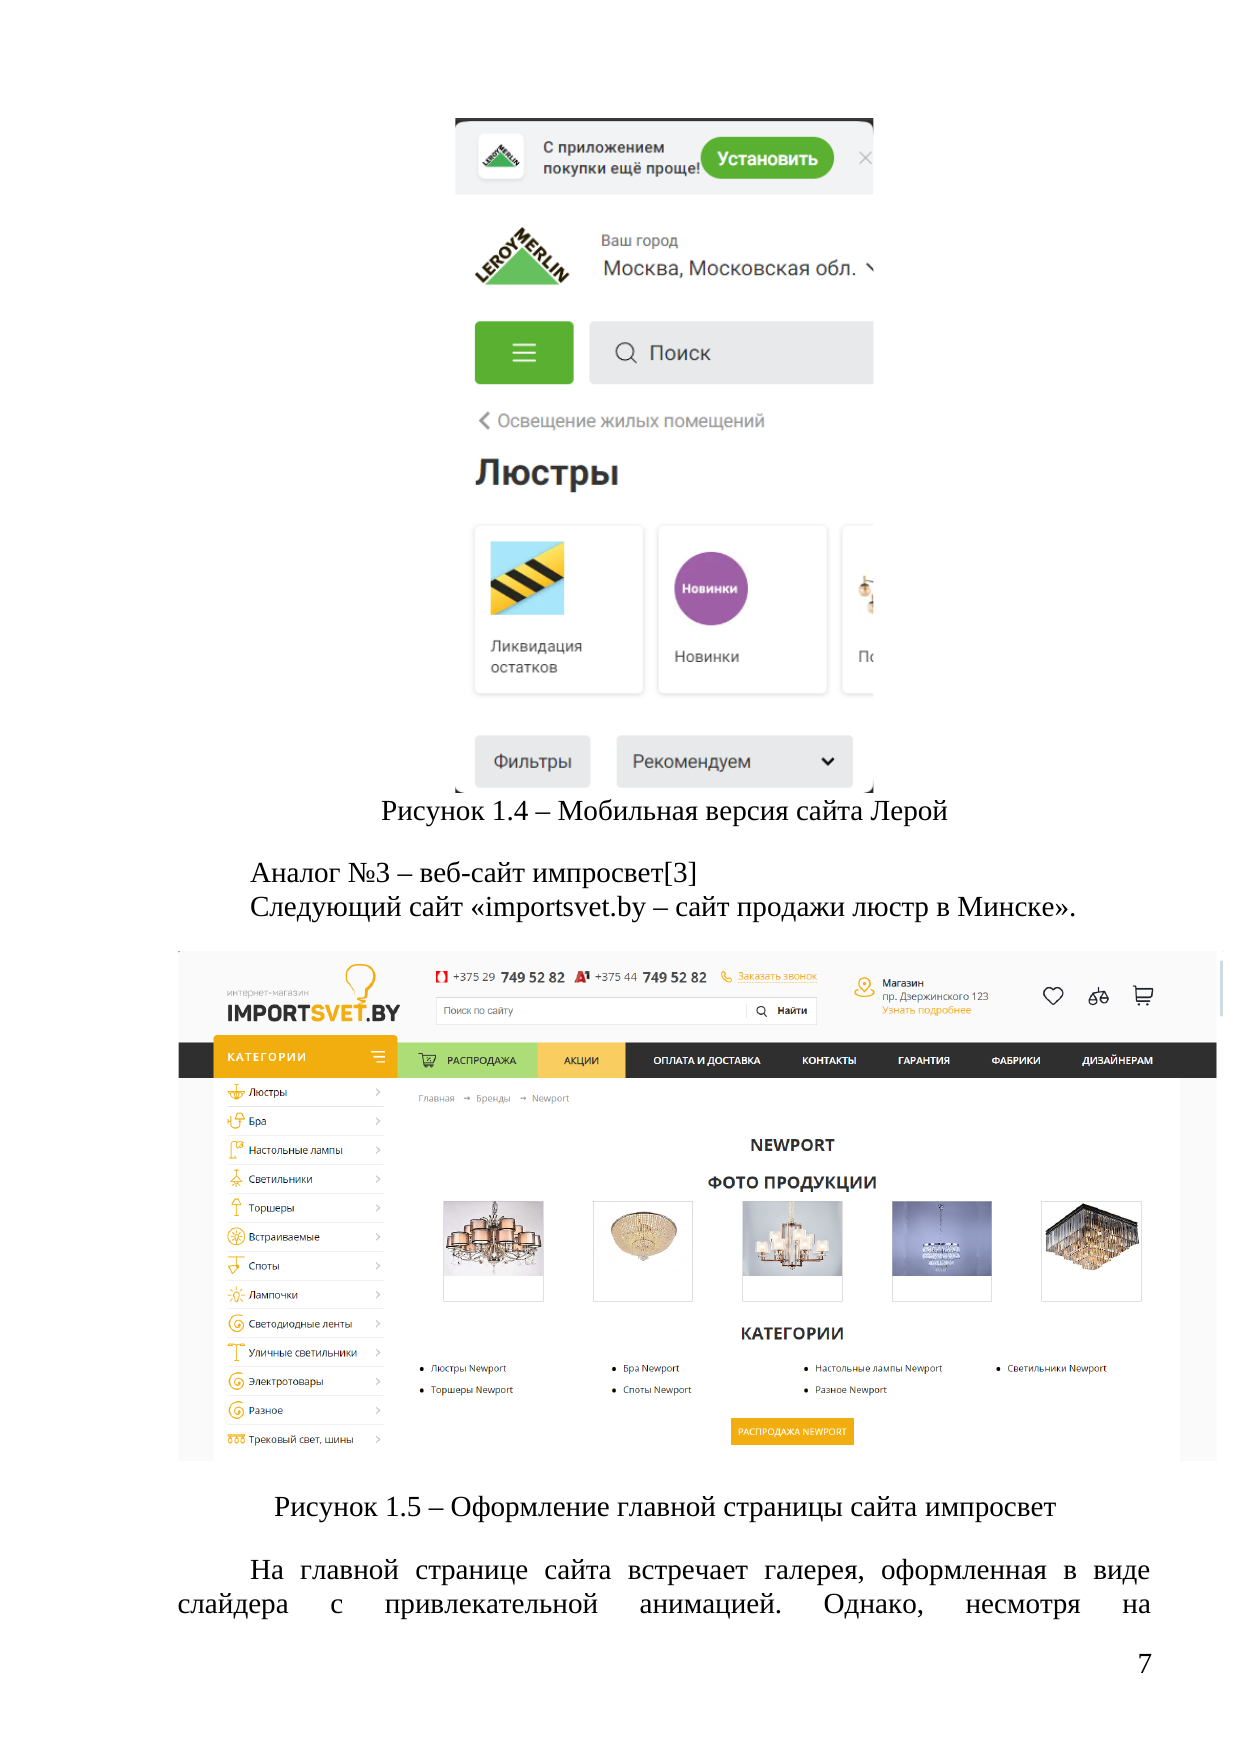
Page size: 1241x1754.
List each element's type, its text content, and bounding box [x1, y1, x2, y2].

text Рисунок 1.5 – Оформление главной страницы сайта импросвет [177, 1489, 1152, 1523]
text Аналог №3 – веб-сайт импросвет[3] [177, 855, 1152, 889]
picture [178, 951, 1224, 1461]
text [177, 1552, 1152, 1619]
picture [455, 118, 874, 793]
text Следующий сайт «importsvet.by – сайт продажи люстр в Минске». [177, 889, 1152, 922]
text Рисунок 1.4 – Мобильная версия сайта Лерой [177, 793, 1152, 826]
